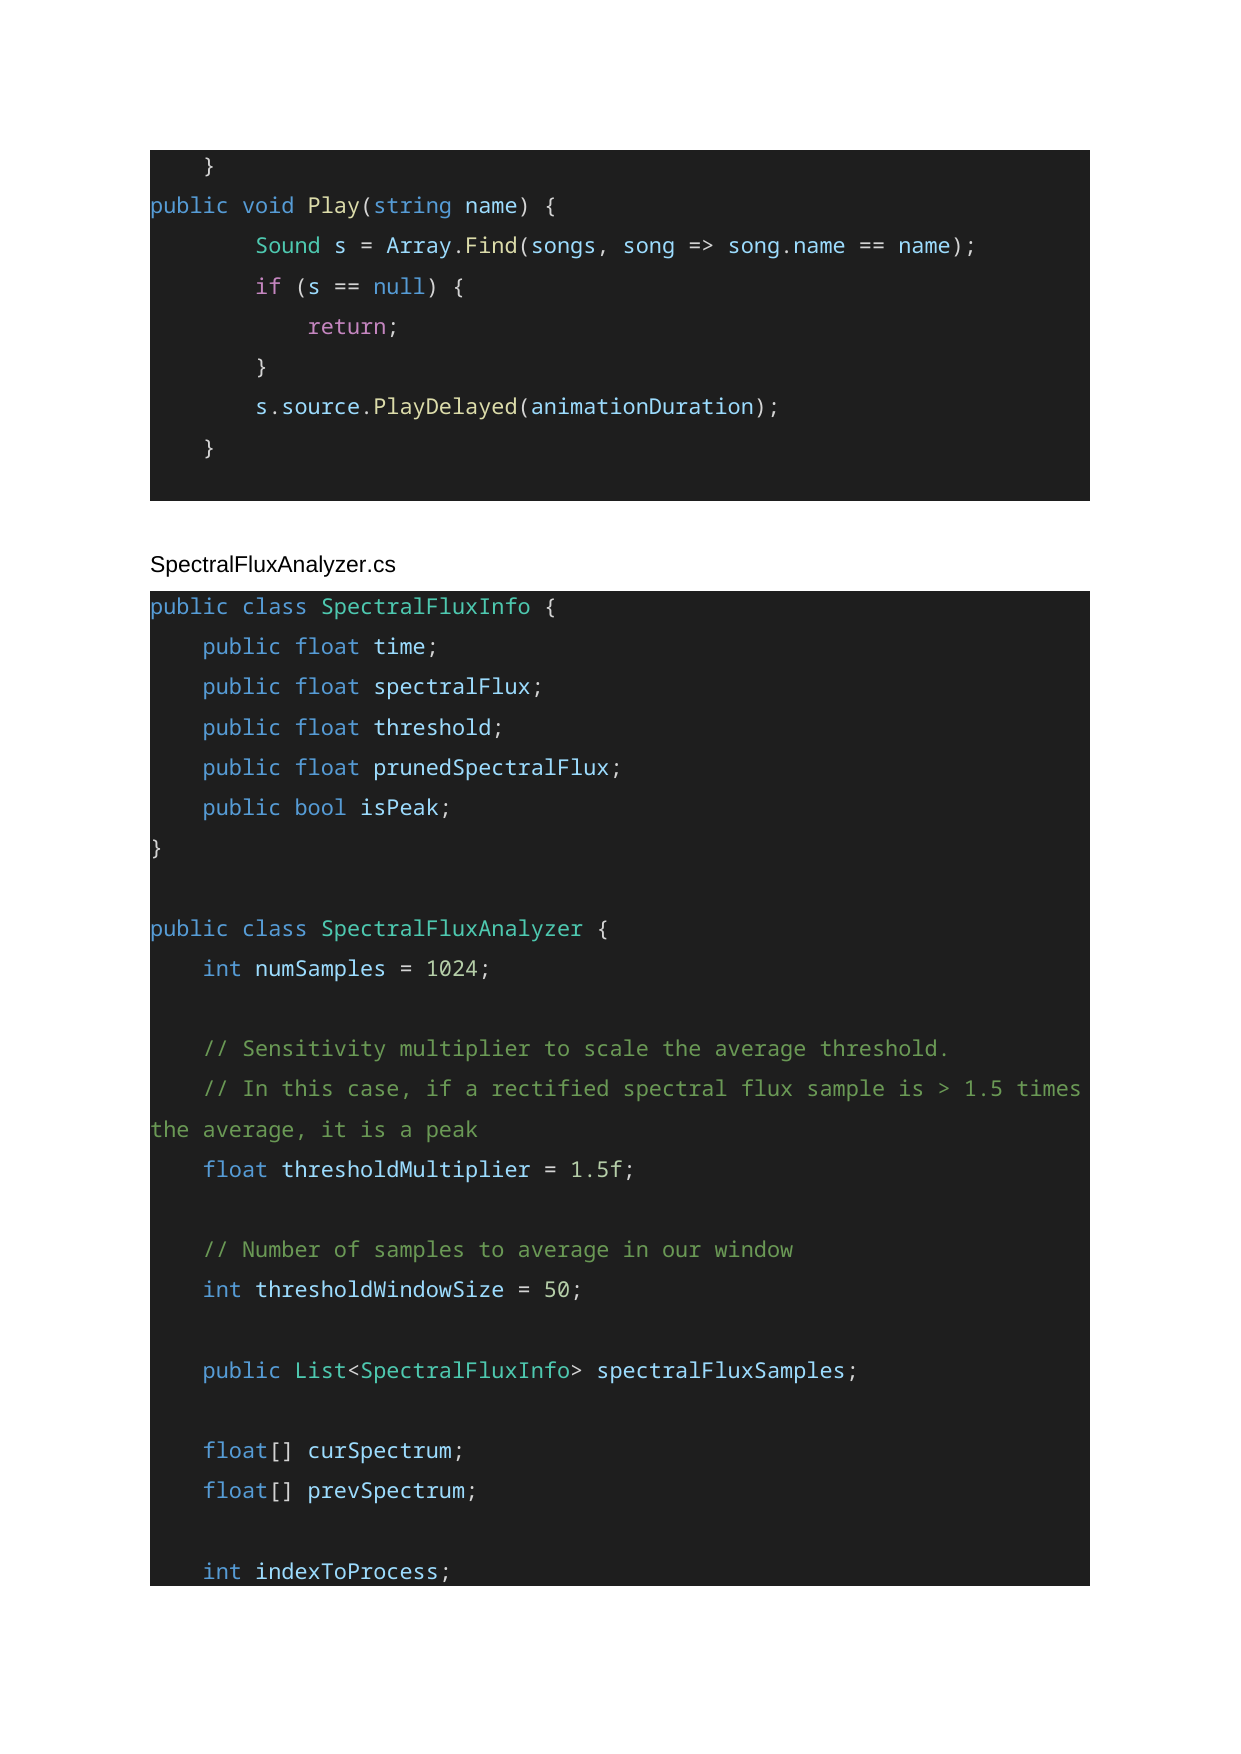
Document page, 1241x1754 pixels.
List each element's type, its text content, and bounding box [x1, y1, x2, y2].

text public float prunedSpectralFlux; [150, 752, 1090, 781]
text public class SpectralFluxInfo { [150, 591, 1090, 621]
text SpectralFluxAnalyzer.cs [150, 551, 1090, 578]
text // Sensitivity multiplier to scale the average threshold. [150, 1033, 1090, 1063]
text } [150, 150, 1090, 180]
text Sound s = Array.Find(songs, song => song.name == name); [150, 230, 1090, 260]
text float[] prevSpectrum; [150, 1475, 1090, 1505]
text if (s == null) { [150, 271, 1090, 300]
text } [150, 431, 1090, 461]
text public void Play(string name) { [150, 190, 1090, 220]
text public float time; [150, 631, 1090, 661]
text int thresholdWindowSize = 50; [150, 1274, 1090, 1304]
text int indexToProcess; [150, 1556, 1090, 1586]
text } [150, 832, 1090, 862]
text s.source.PlayDelayed(animationDuration); [150, 391, 1090, 421]
text // In this case, if a rectified spectral flux sample is > 1.5 times the average, it is a peak [150, 1073, 1090, 1143]
text float thresholdMultiplier = 1.5f; [150, 1154, 1090, 1183]
text // Number of samples to average in our window [150, 1234, 1090, 1264]
text } [150, 351, 1090, 381]
text return; [150, 311, 1090, 341]
text public List<SpectralFluxInfo> spectralFluxSamples; [150, 1355, 1090, 1384]
text int numSamples = 1024; [150, 953, 1090, 982]
text public class SpectralFluxAnalyzer { [150, 912, 1090, 942]
text float[] curSpectrum; [150, 1435, 1090, 1465]
text public float threshold; [150, 711, 1090, 741]
text public float spectralFlux; [150, 671, 1090, 701]
text public bool isPeak; [150, 792, 1090, 822]
